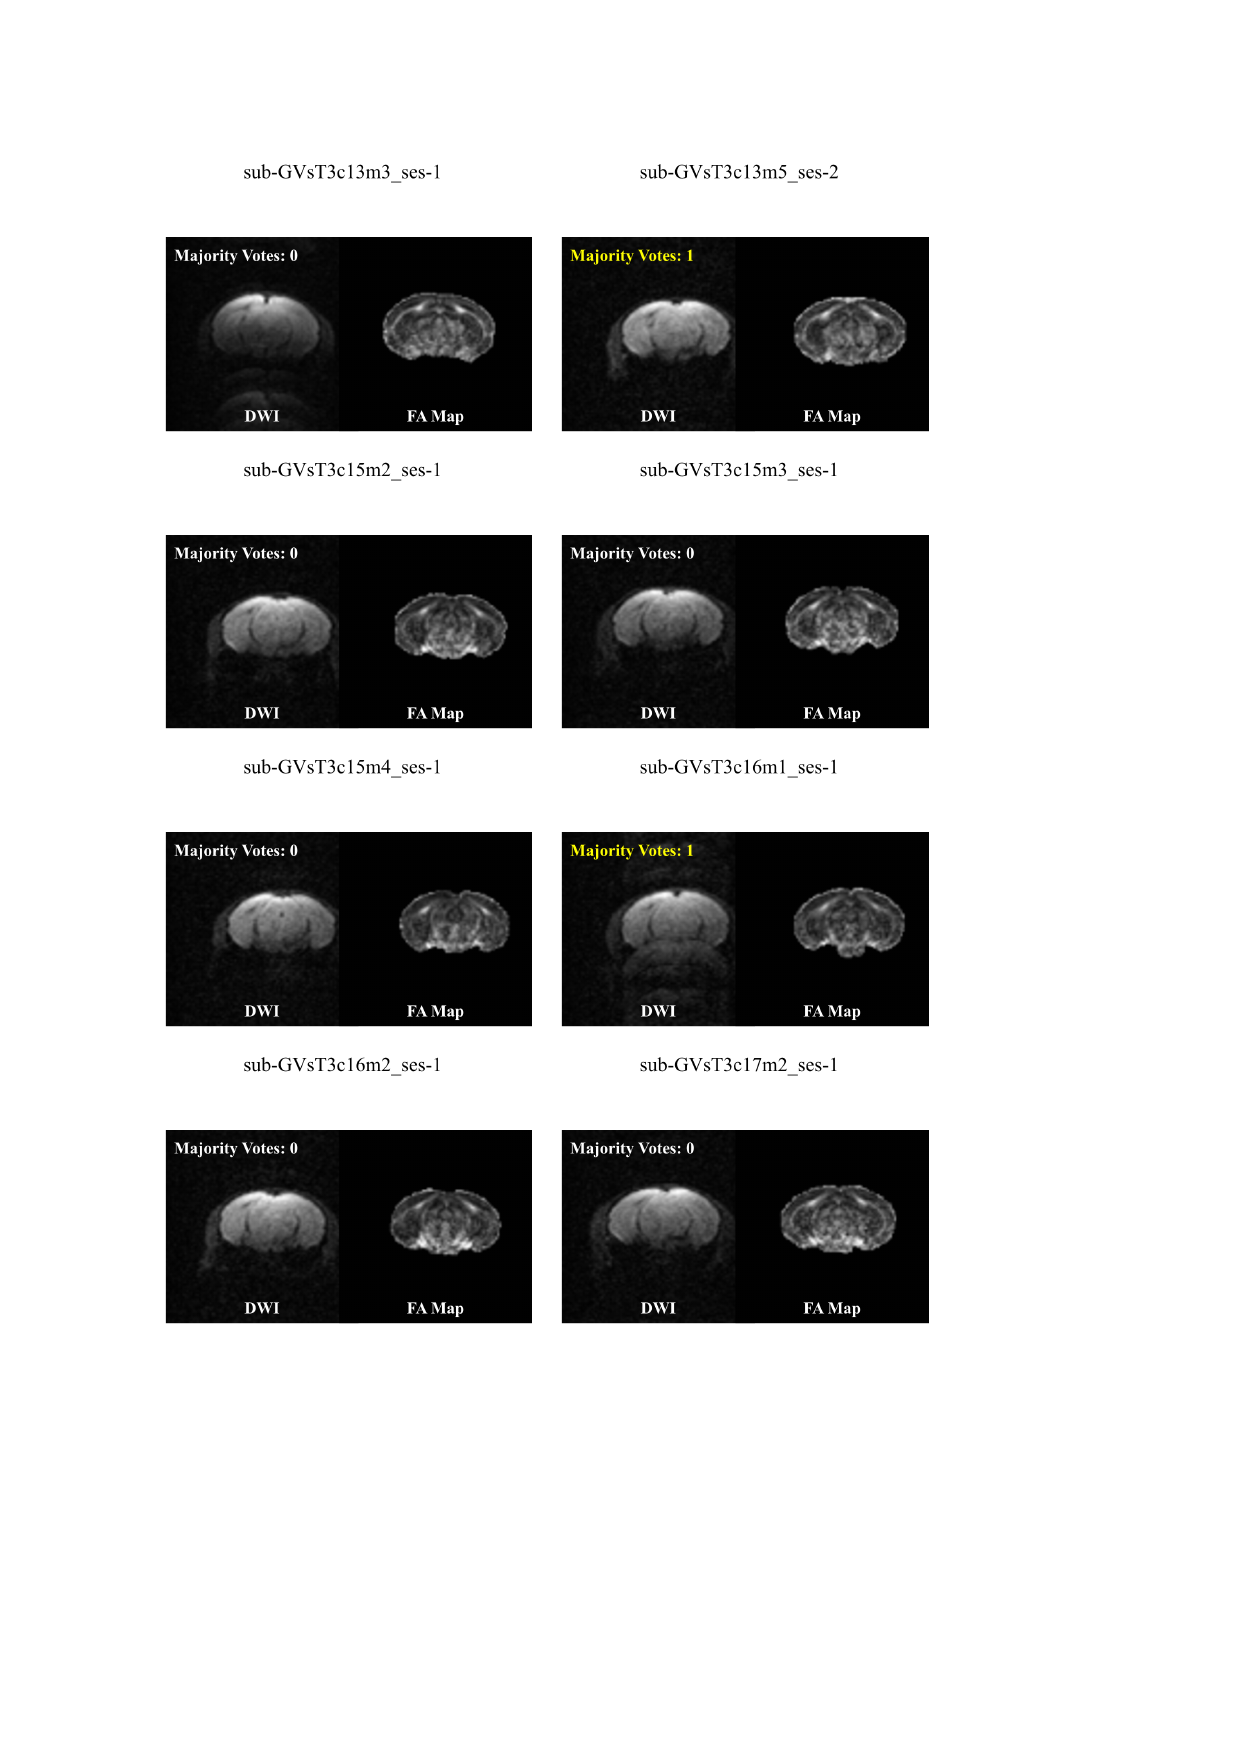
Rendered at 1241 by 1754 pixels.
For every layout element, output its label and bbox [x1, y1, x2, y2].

picture [150, 745, 944, 1041]
picture [150, 1042, 944, 1338]
picture [150, 447, 944, 743]
picture [150, 150, 944, 446]
